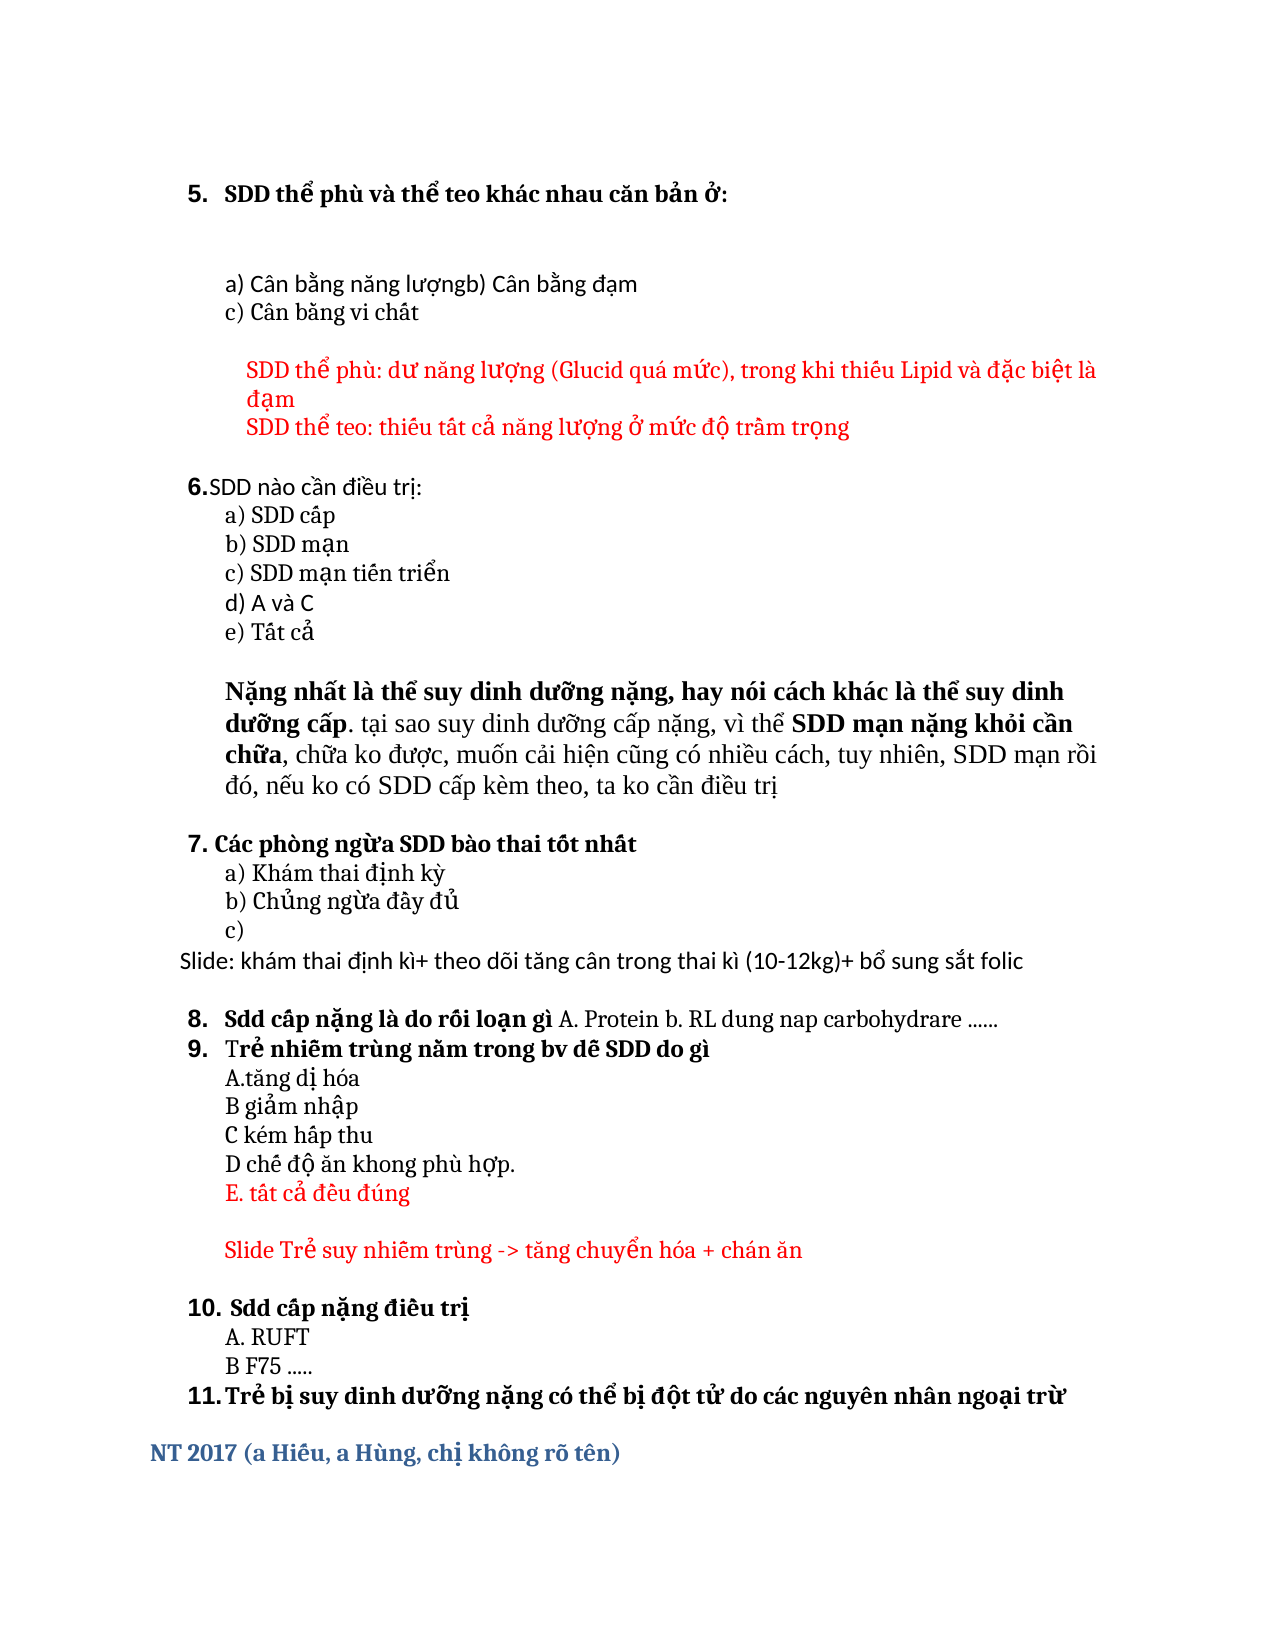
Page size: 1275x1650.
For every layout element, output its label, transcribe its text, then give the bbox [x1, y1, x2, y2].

text A.tăng dị hóa [225, 1063, 1125, 1092]
text c) Cân bằng vi chất [150, 298, 1125, 327]
text E. tất cả đều đúng [225, 1178, 1125, 1207]
text B F75 ..... [225, 1352, 1125, 1381]
list Trẻ nhiễm trùng nằm trong bv dễ SDD do gì [187, 1034, 1125, 1063]
list Sdd cấp nặng là do rối loạn gì A. Protein b. RL dung nap carbohydrare ...... [187, 1004, 1125, 1034]
list Trẻ bị suy dinh dưỡng nặng có thể bị đột tử do các nguyên nhân ngoại trừ [187, 1381, 1125, 1410]
text D chế độ ăn khong phù hợp. [225, 1150, 1125, 1178]
list SDD thể phù và thể teo khác nhau căn bản ở: [187, 179, 1125, 239]
subtitle NT 2017 (a Hiếu, a Hùng, chị không rõ tên) [150, 1439, 1125, 1468]
text Nặng nhất là thể suy dinh dưỡng nặng, hay nói cách khác là thể suy dinh dưỡng cấp. tại sao suy dinh dưỡng cấp nặng, vì thể SDD mạn nặng khỏi cần chữa, chữa ko được, muốn cải hiện cũng có nhiều cách, tuy nhiên, SDD mạn rồi đó, nếu ko có SDD cấp kèm theo, ta ko cần điều trị [225, 676, 1125, 800]
text A. RUFT [225, 1323, 1125, 1352]
text SDD thể teo: thiếu tất cả năng lượng ở mức độ trầm trọng [247, 413, 1125, 442]
text e) Tất cả [225, 618, 1125, 647]
text C kém hấp thu [225, 1121, 1125, 1150]
text SDD thể phù: dư năng lượng (Glucid quá mức), trong khi thiếu Lipid và đặc biệt là đạm [247, 356, 1125, 413]
list Sdd cấp nặng điều trị [187, 1293, 1125, 1323]
text a) SDD cấp [225, 501, 1125, 530]
text Slide Trẻ suy nhiễm trùng -> tăng chuyển hóa + chán ăn [150, 1236, 1125, 1265]
text B giảm nhập [225, 1092, 1125, 1121]
text b) SDD mạn [225, 530, 1125, 559]
list Các phòng ngừa SDD bào thai tốt nhất a) Khám thai định kỳ b) Chủng ngừa đầy đủ c) [187, 829, 1125, 945]
text c) SDD mạn tiến triển [225, 559, 1125, 587]
